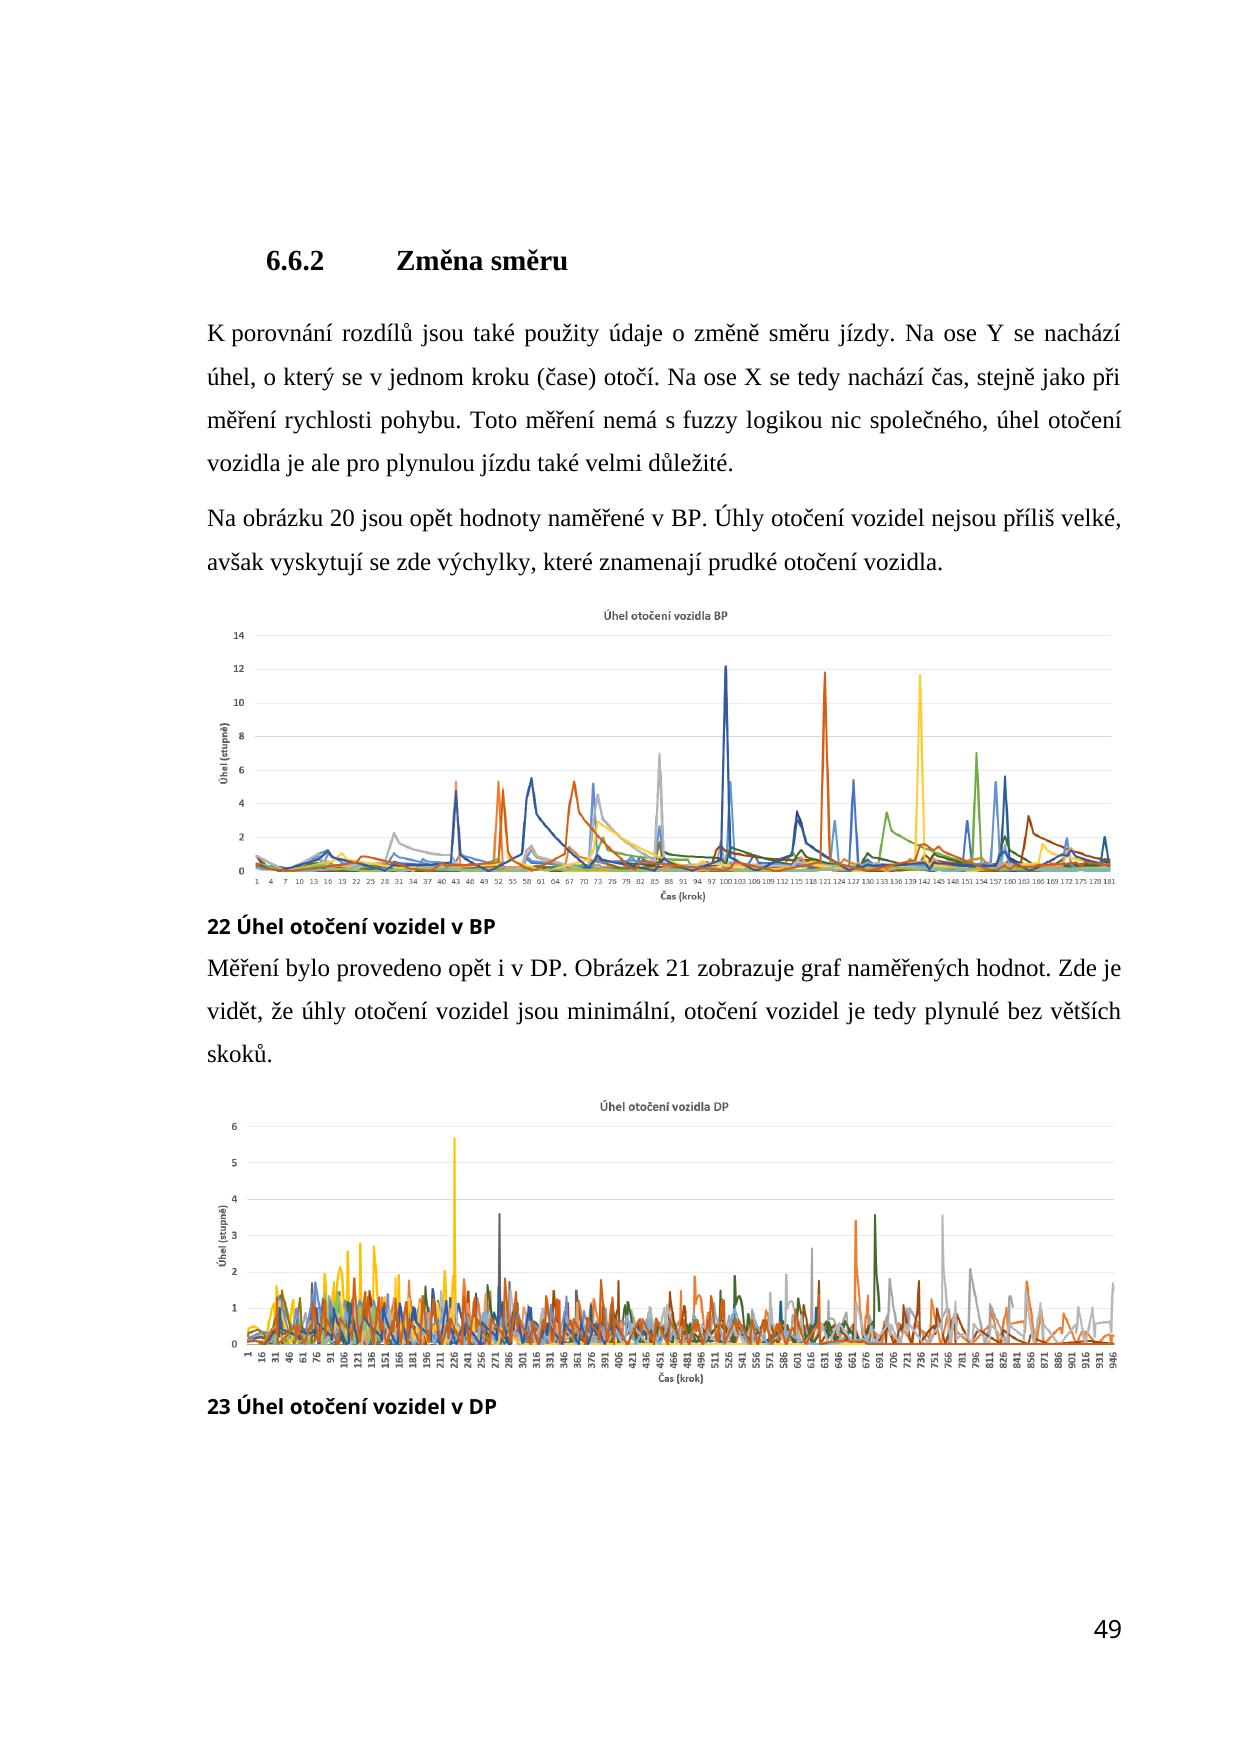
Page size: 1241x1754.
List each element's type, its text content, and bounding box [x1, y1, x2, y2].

text K porovnání rozdílů jsou také použity údaje o změně směru jízdy. Na ose Y se nachází úhel, o který se v jednom kroku (čase) otočí. Na ose X se tedy nachází čas, stejně jako při měření rychlosti pohybu. Toto měření nemá s fuzzy logikou nic společného, úhel otočení vozidla je ale pro plynulou jízdu také velmi důležité. [207, 318, 1122, 477]
picture [206, 602, 1123, 912]
text Měření bylo provedeno opět i v DP. Obrázek 21 zobrazuje graf naměřených hodnot. Zde je vidět, že úhly otočení vozidel jsou minimální, otočení vozidel je tedy plynulé bez větších skoků. [207, 953, 1122, 1068]
text Změna směru [266, 243, 1122, 277]
text Na obrázku 20 jsou opět hodnoty naměřené v BP. Úhly otočení vozidel nejsou příliš velké, avšak vyskytují se zde výchylky, které znamenají prudké otočení vozidla. [207, 503, 1122, 575]
picture [206, 1094, 1123, 1393]
